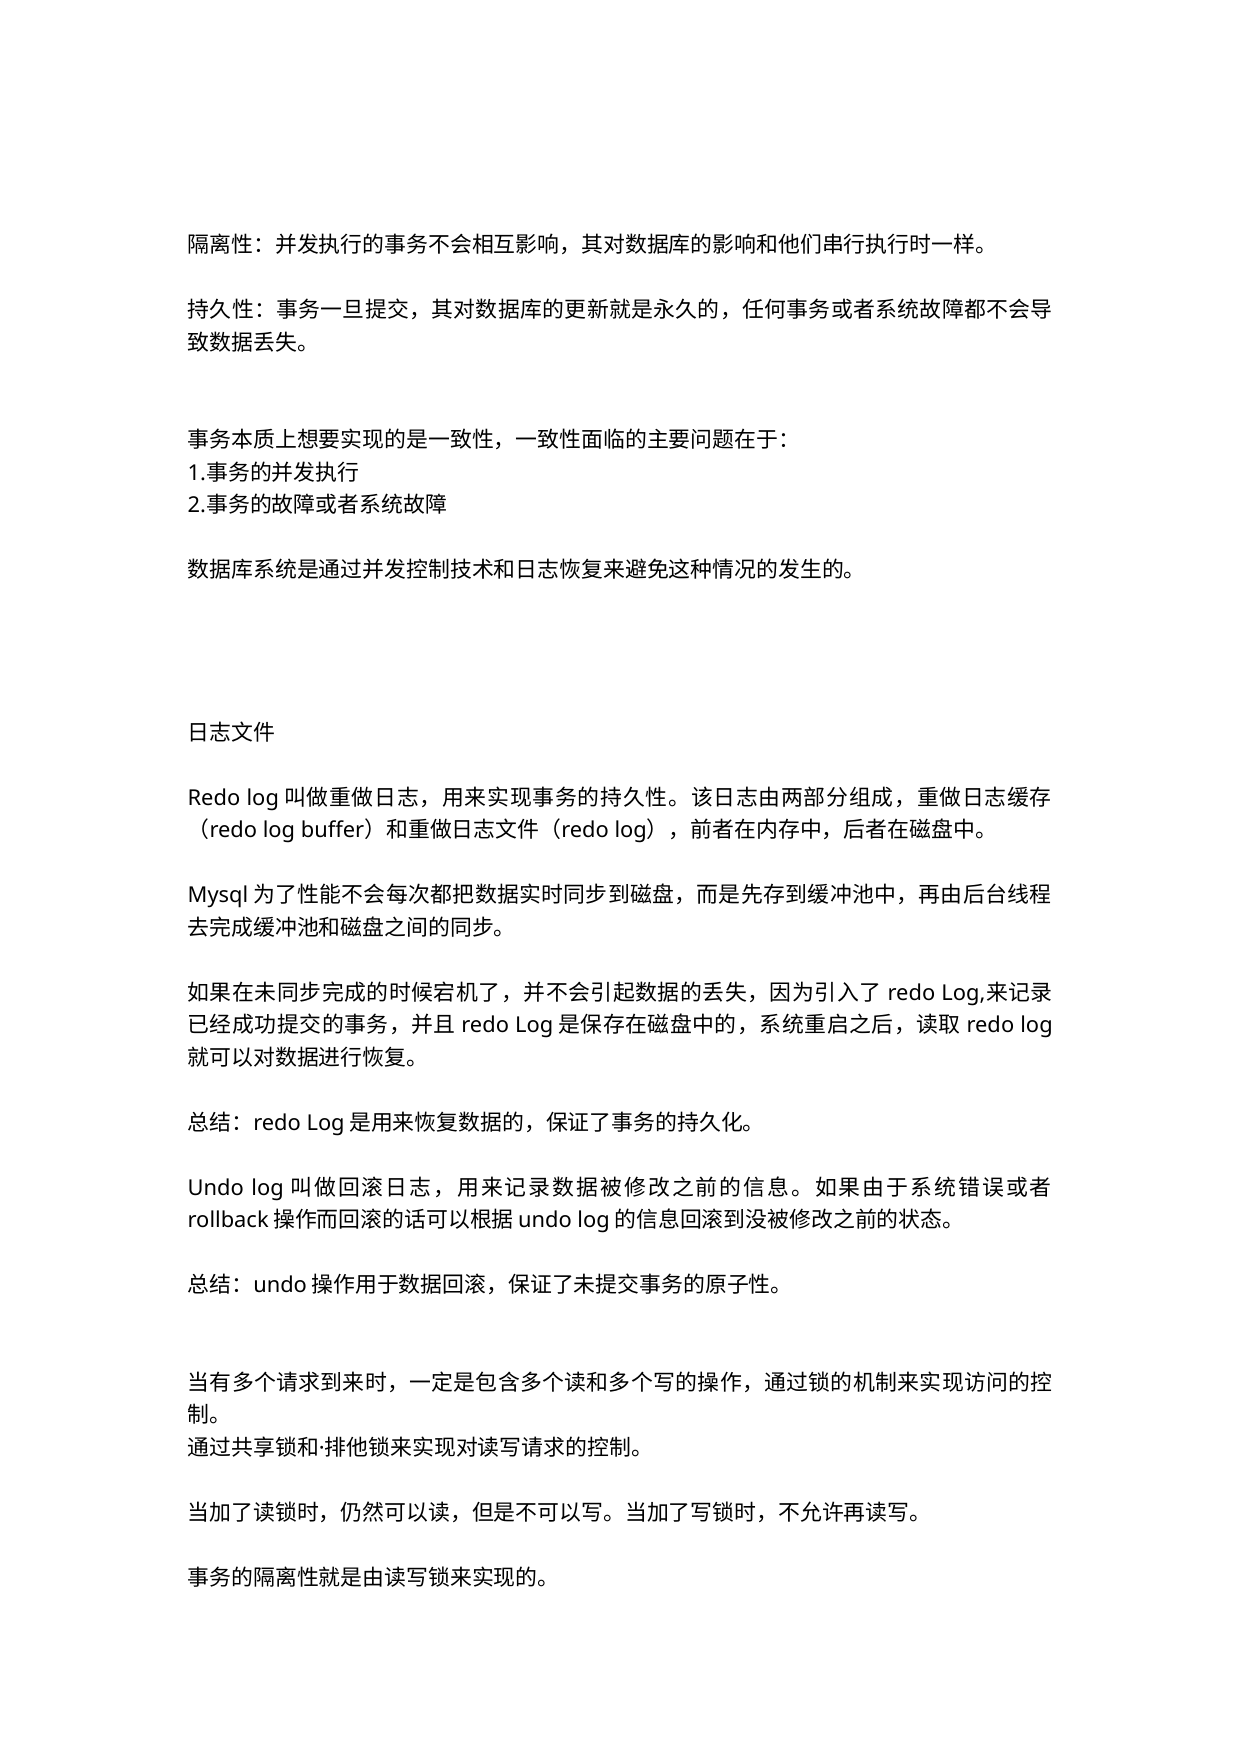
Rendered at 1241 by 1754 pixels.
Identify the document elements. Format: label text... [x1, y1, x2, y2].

text 总结：redo Log是用来恢复数据的，保证了事务的持久化。 [187, 1104, 1053, 1137]
text 日志文件 [187, 714, 1053, 747]
text 隔离性：并发执行的事务不会相互影响，其对数据库的影响和他们串行执行时一样。 [187, 227, 1053, 259]
text Mysql为了性能不会每次都把数据实时同步到磁盘，而是先存到缓冲池中，再由后台线程去完成缓冲池和磁盘之间的同步。 [187, 877, 1053, 942]
text 总结：undo操作用于数据回滚，保证了未提交事务的原子性。 [187, 1267, 1053, 1299]
text 事务的隔离性就是由读写锁来实现的。 [187, 1559, 1053, 1592]
text 当加了读锁时，仍然可以读，但是不可以写。当加了写锁时，不允许再读写。 [187, 1494, 1053, 1527]
text 数据库系统是通过并发控制技术和日志恢复来避免这种情况的发生的。 [187, 552, 1053, 584]
text 如果在未同步完成的时候宕机了，并不会引起数据的丢失，因为引入了redo Log,来记录已经成功提交的事务，并且redo Log是保存在磁盘中的，系统重启之后，读取redo log就可以对数据进行恢复。 [187, 974, 1053, 1072]
text 通过共享锁和·排他锁来实现对读写请求的控制。 [187, 1429, 1053, 1462]
text 当有多个请求到来时，一定是包含多个读和多个写的操作，通过锁的机制来实现访问的控制。 [187, 1364, 1053, 1429]
text 持久性：事务一旦提交，其对数据库的更新就是永久的，任何事务或者系统故障都不会导致数据丢失。 [187, 292, 1053, 357]
text 2.事务的故障或者系统故障 [187, 487, 1053, 519]
text Redo log叫做重做日志，用来实现事务的持久性。该日志由两部分组成，重做日志缓存（redo log buffer）和重做日志文件（redo log），前者在内存中，后者在磁盘中。 [187, 779, 1053, 844]
text Undo log叫做回滚日志，用来记录数据被修改之前的信息。如果由于系统错误或者rollback操作而回滚的话可以根据undo log的信息回滚到没被修改之前的状态。 [187, 1169, 1053, 1234]
text 事务本质上想要实现的是一致性，一致性面临的主要问题在于： [187, 422, 1053, 454]
text 1.事务的并发执行 [187, 454, 1053, 487]
